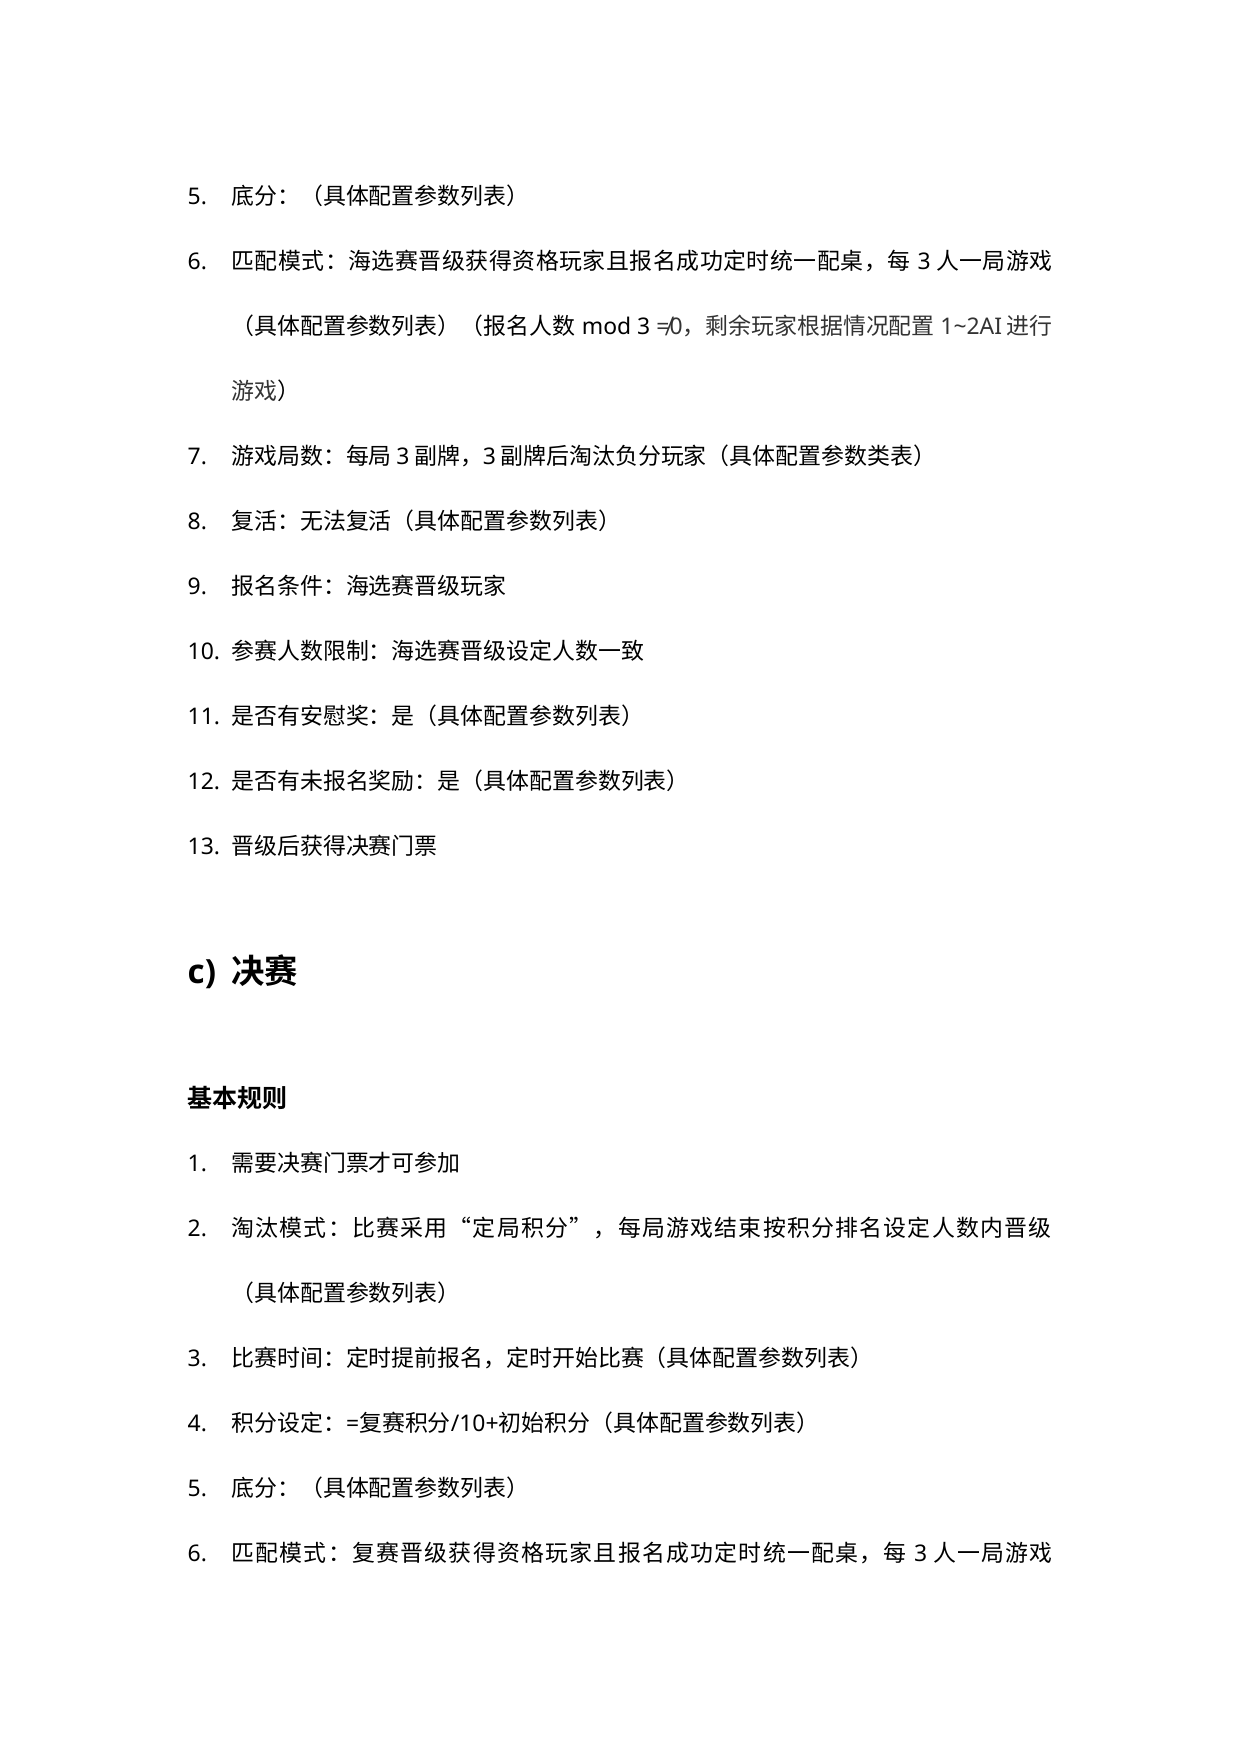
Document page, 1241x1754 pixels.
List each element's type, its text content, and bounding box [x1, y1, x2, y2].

text 基本规则 [187, 1064, 1053, 1129]
list 是否有未报名奖励：是（具体配置参数列表） [187, 747, 1053, 812]
list 需要决赛门票才可参加 [187, 1129, 1053, 1194]
list 匹配模式：海选赛晋级获得资格玩家且报名成功定时统一配桌，每3人一局游戏（具体配置参数列表）（报名人数 mod 3 ≠0，剩余玩家根据情况配置1~2AI进行游戏） [187, 227, 1053, 422]
list 是否有安慰奖：是（具体配置参数列表） [187, 682, 1053, 747]
list 淘汰模式：比赛采用“定局积分”，每局游戏结束按积分排名设定人数内晋级（具体配置参数列表） [187, 1194, 1053, 1324]
list 晋级后获得决赛门票 [187, 812, 1053, 877]
list 底分：（具体配置参数列表） [187, 1454, 1053, 1519]
list 报名条件：海选赛晋级玩家 [187, 552, 1053, 617]
list 参赛人数限制：海选赛晋级设定人数一致 [187, 617, 1053, 682]
list 复活：无法复活（具体配置参数列表） [187, 487, 1053, 552]
subtitle 决赛 [187, 937, 1053, 1002]
list 底分：（具体配置参数列表） [187, 162, 1053, 227]
list 比赛时间：定时提前报名，定时开始比赛（具体配置参数列表） [187, 1324, 1053, 1389]
list 游戏局数：每局3副牌，3副牌后淘汰负分玩家（具体配置参数类表） [187, 422, 1053, 487]
list 积分设定：=复赛积分/10+初始积分（具体配置参数列表） [187, 1389, 1053, 1454]
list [187, 1519, 1053, 1584]
